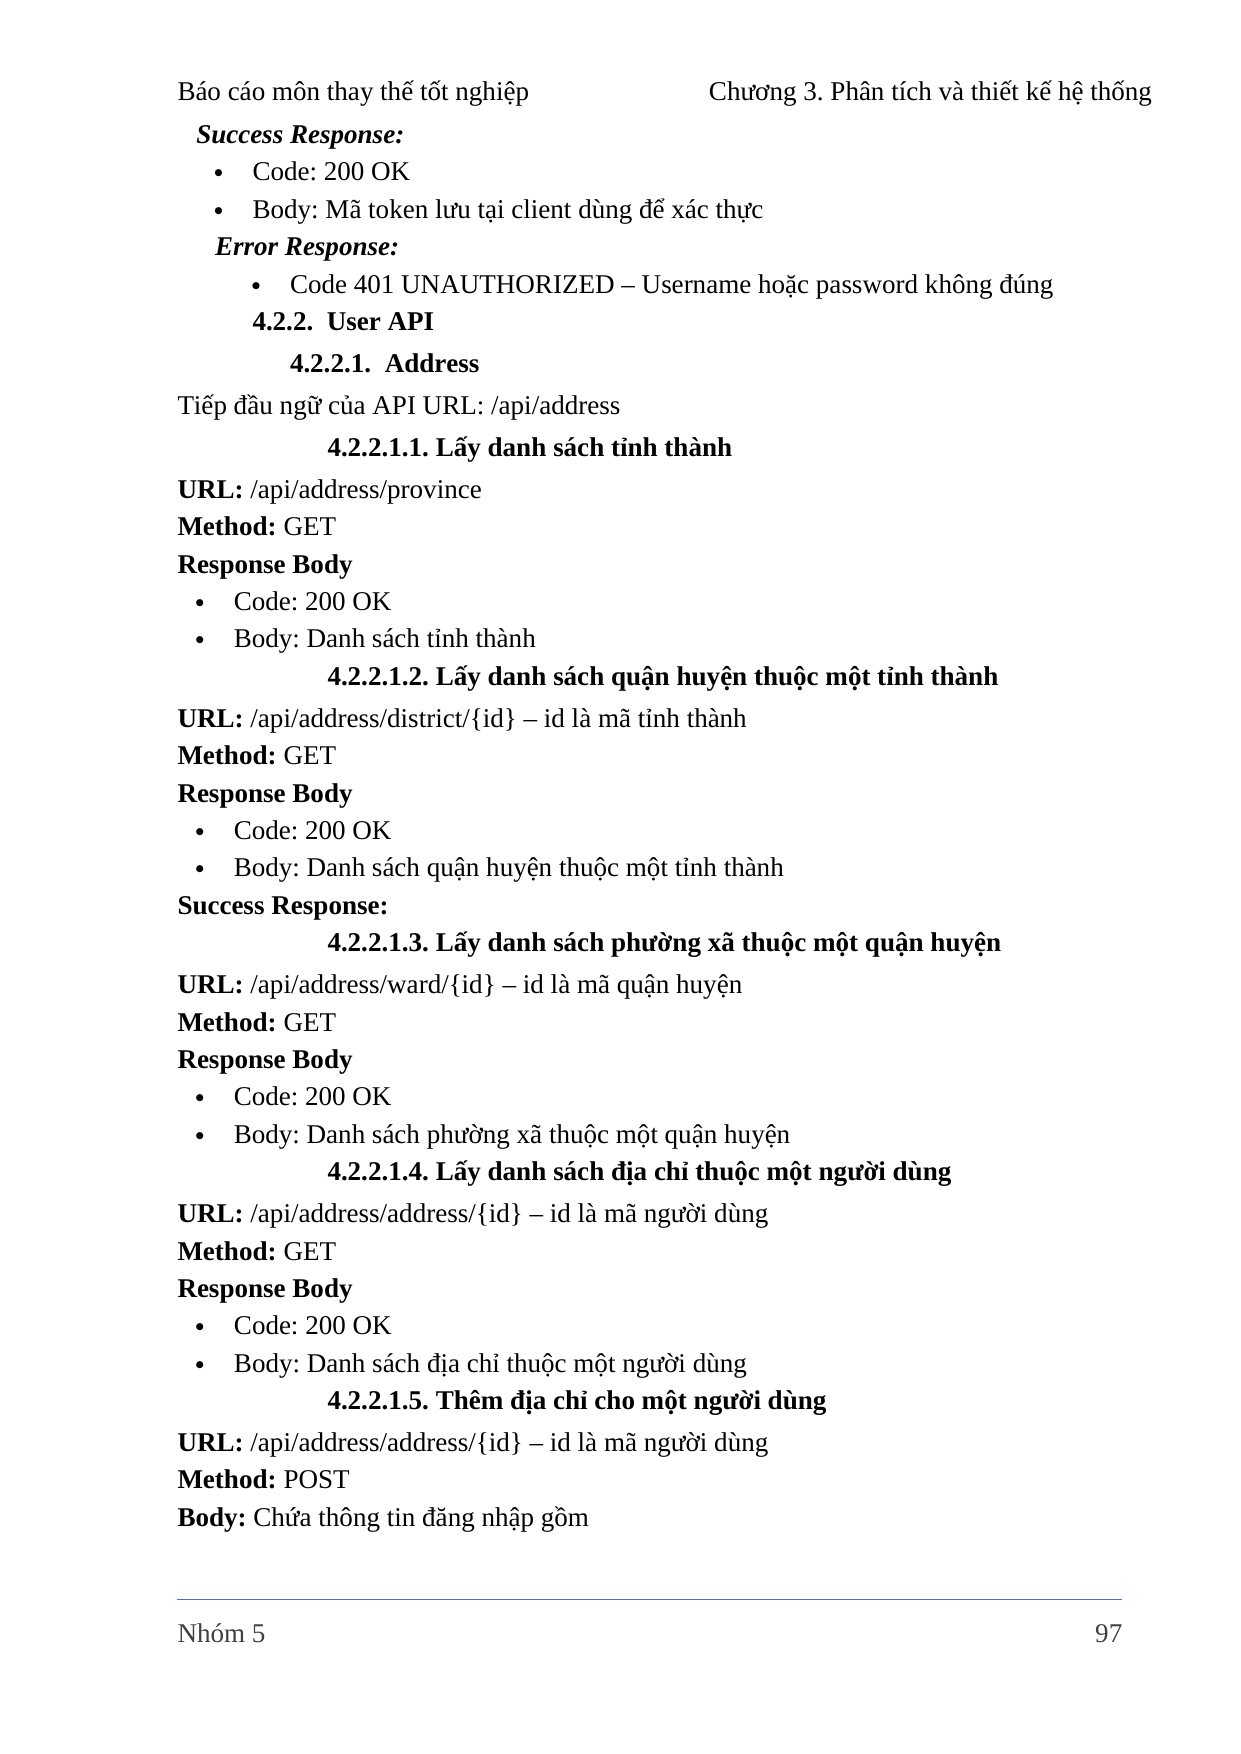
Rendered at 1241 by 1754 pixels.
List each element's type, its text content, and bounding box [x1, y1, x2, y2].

subtitle Thêm địa chỉ cho một người dùng [327, 1384, 1122, 1415]
subtitle Lấy danh sách phường xã thuộc một quận huyện [327, 926, 1122, 957]
text Success Response: [177, 889, 1122, 920]
list Body: Danh sách phường xã thuộc một quận huyện [196, 1118, 1122, 1149]
text  Code: 200 OK [196, 1309, 1122, 1341]
subtitle User API [252, 305, 1122, 336]
subtitle Lấy danh sách quận huyện thuộc một tỉnh thành [327, 660, 1122, 691]
list Body: Danh sách tỉnh thành [196, 623, 1122, 654]
text URL: /api/address/province [177, 473, 1122, 504]
subtitle Lấy danh sách địa chỉ thuộc một người dùng [327, 1155, 1122, 1186]
text Error Response: [215, 230, 1122, 261]
list Code 401 UNAUTHORIZED – Username hoặc password không đúng [252, 268, 1122, 299]
text Method: GET [177, 739, 1122, 771]
list Body: Mã token lưu tại client dùng để xác thực [215, 193, 1122, 224]
subtitle Address [290, 347, 1122, 378]
text Method: GET [177, 1235, 1122, 1266]
list Code: 200 OK [196, 1081, 1122, 1112]
text Method: POST [177, 1464, 1122, 1495]
text Response Body [177, 1043, 1122, 1074]
list Code: 200 OK [215, 156, 1122, 187]
text URL: /api/address/address/{id} – id là mã người dùng [177, 1426, 1122, 1457]
list Code: 200 OK [196, 814, 1122, 845]
subtitle Lấy danh sách tỉnh thành [327, 431, 1122, 462]
text Method: GET [177, 510, 1122, 542]
text Response Body [177, 777, 1122, 808]
text Method: GET [177, 1006, 1122, 1037]
text Response Body [177, 548, 1122, 579]
text Tiếp đầu ngữ của API URL: /api/address [177, 389, 1122, 420]
list Body: Danh sách quận huyện thuộc một tỉnh thành [196, 852, 1122, 883]
text Response Body [177, 1272, 1122, 1303]
text  Body: Danh sách địa chỉ thuộc một người dùng [196, 1347, 1122, 1378]
text URL: /api/address/address/{id} – id là mã người dùng [177, 1197, 1122, 1228]
text Body: Chứa thông tin đăng nhập gồm [177, 1501, 1122, 1532]
text URL: /api/address/ward/{id} – id là mã quận huyện [177, 968, 1122, 999]
list Code: 200 OK [196, 585, 1122, 616]
text URL: /api/address/district/{id} – id là mã tỉnh thành [177, 702, 1122, 733]
text Success Response: [196, 118, 1122, 149]
